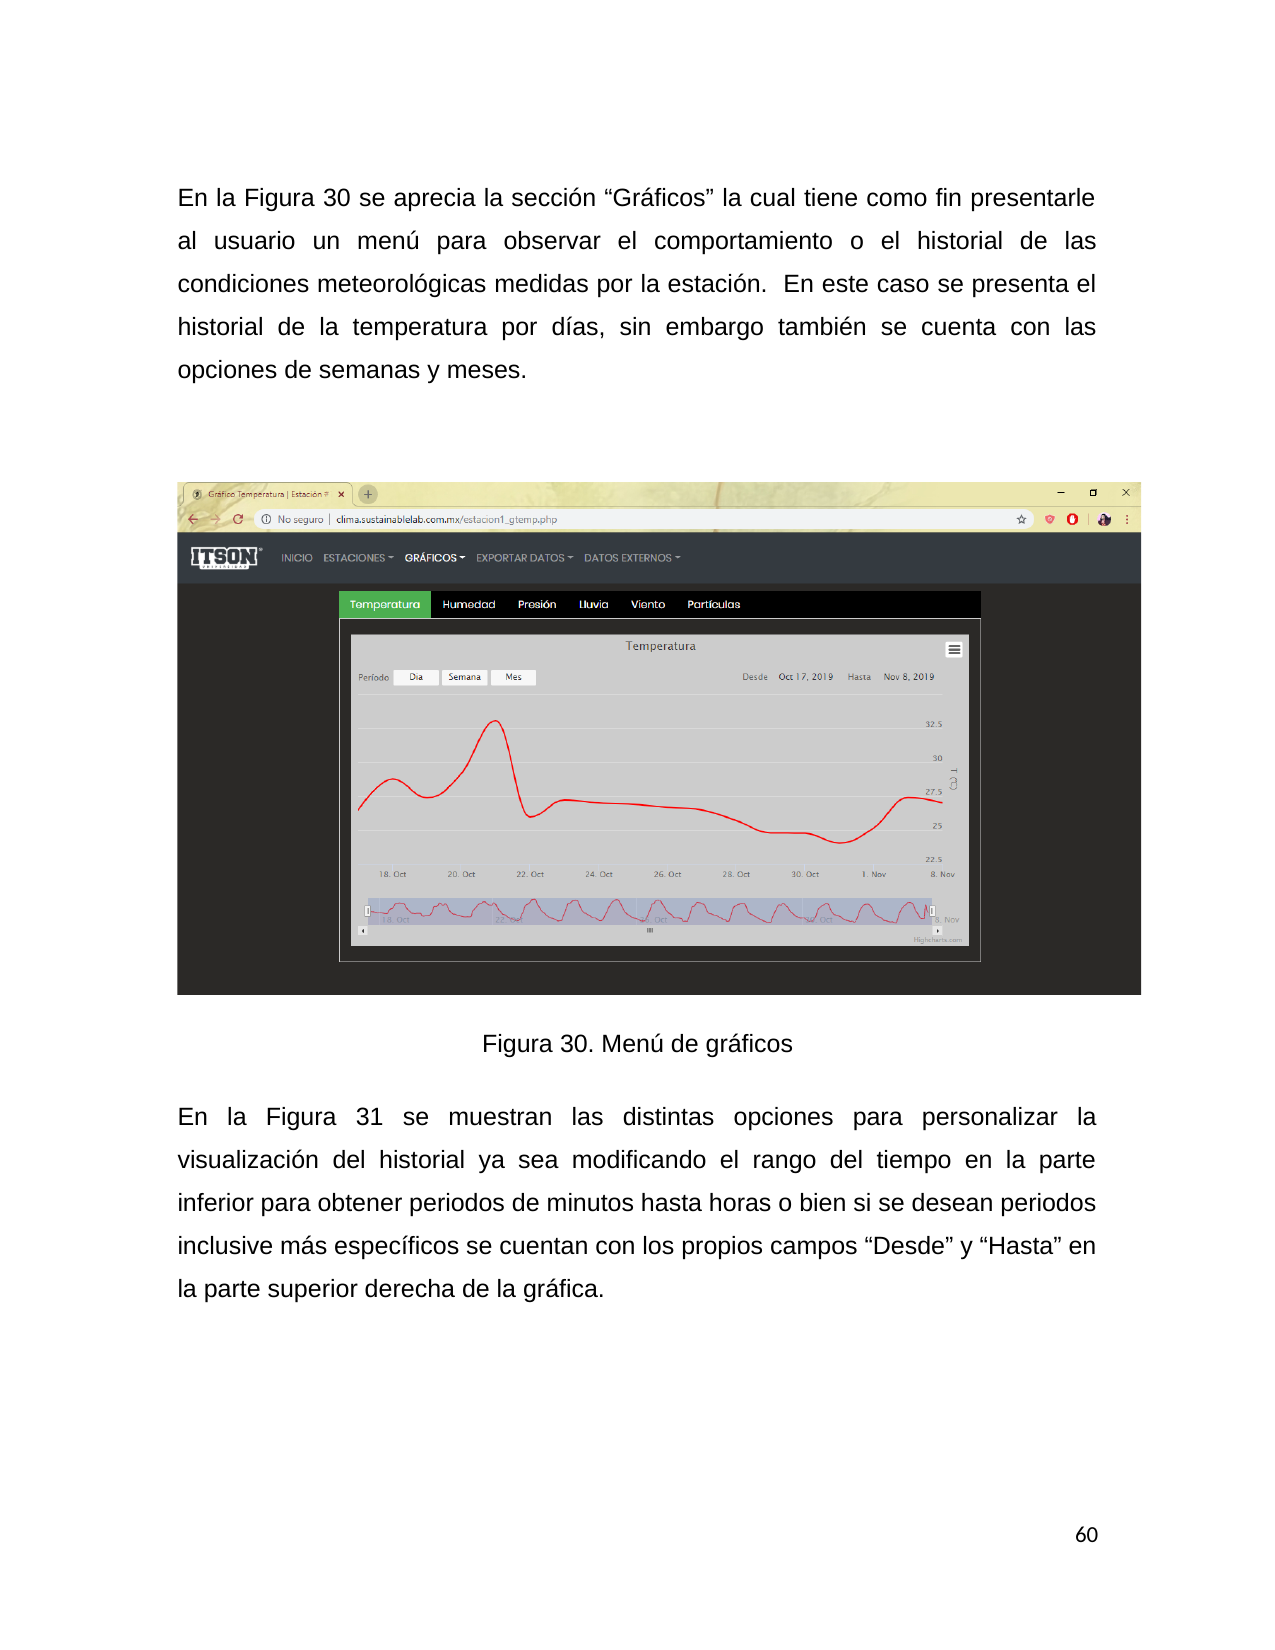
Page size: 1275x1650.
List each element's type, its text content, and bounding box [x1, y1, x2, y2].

picture [177, 482, 1142, 995]
text En la Figura 31 se muestran las distintas opciones para personalizar la visualización del historial ya sea modificando el rango del tiempo en la parte inferior para obtener periodos de minutos hasta horas o bien si se desean periodos inclusive más específicos se cuentan con los propios campos “Desde” y “Hasta” en la parte superior derecha de la gráfica. [177, 1102, 1098, 1303]
text Figura 30. Menú de gráficos [177, 1029, 1098, 1081]
text En la Figura 30 se aprecia la sección “Gráficos” la cual tiene como fin presentarle al usuario un menú para observar el comportamiento o el historial de las condiciones meteorológicas medidas por la estación. En este caso se presenta el historial de la temperatura por días, sin embargo también se cuenta con las opciones de semanas y meses. [177, 182, 1098, 384]
